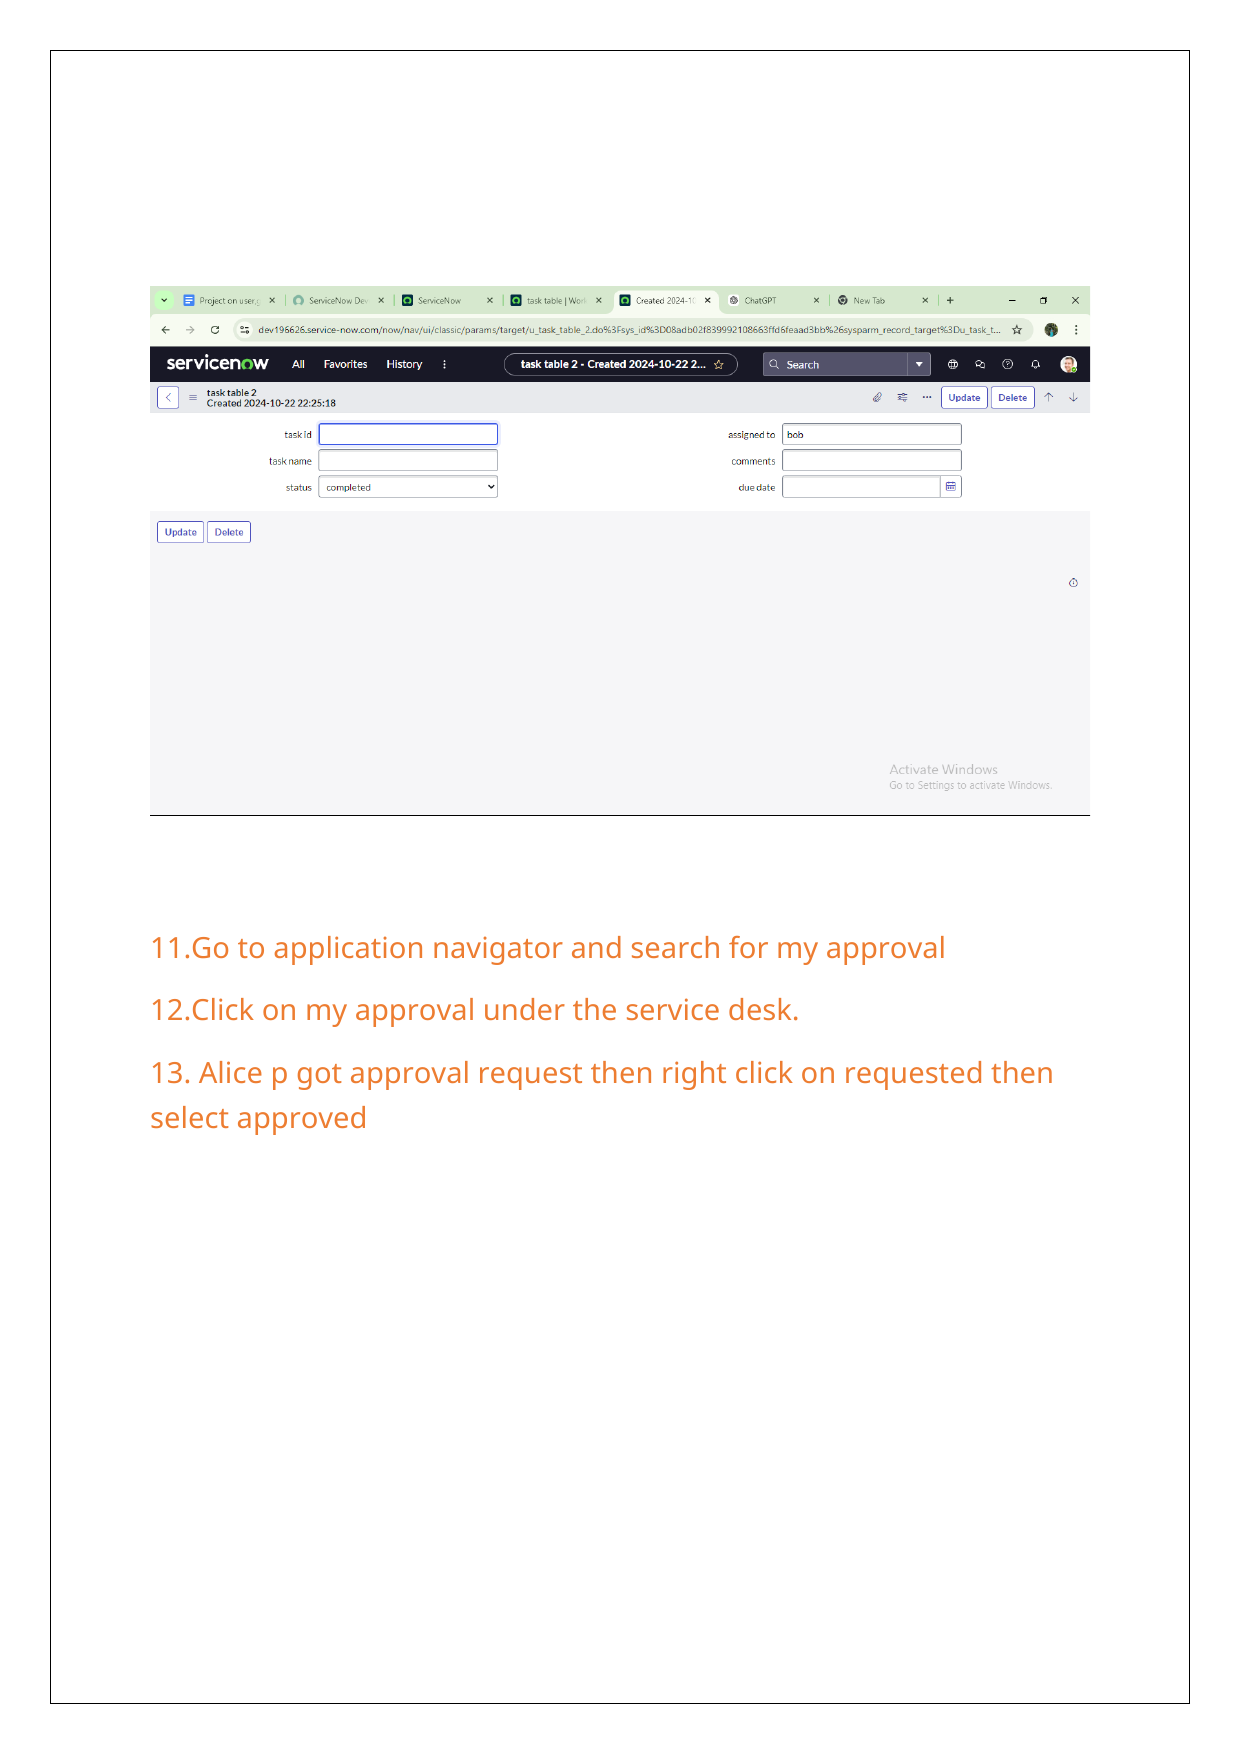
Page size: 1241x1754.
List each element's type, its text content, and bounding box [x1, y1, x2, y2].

picture [150, 286, 1091, 816]
text 12.Click on my approval under the service desk. [150, 989, 1090, 1029]
text 13. Alice p got approval request then right click on requested then select approved [150, 1052, 1090, 1137]
text 11.Go to application navigator and search for my approval [150, 927, 1090, 967]
